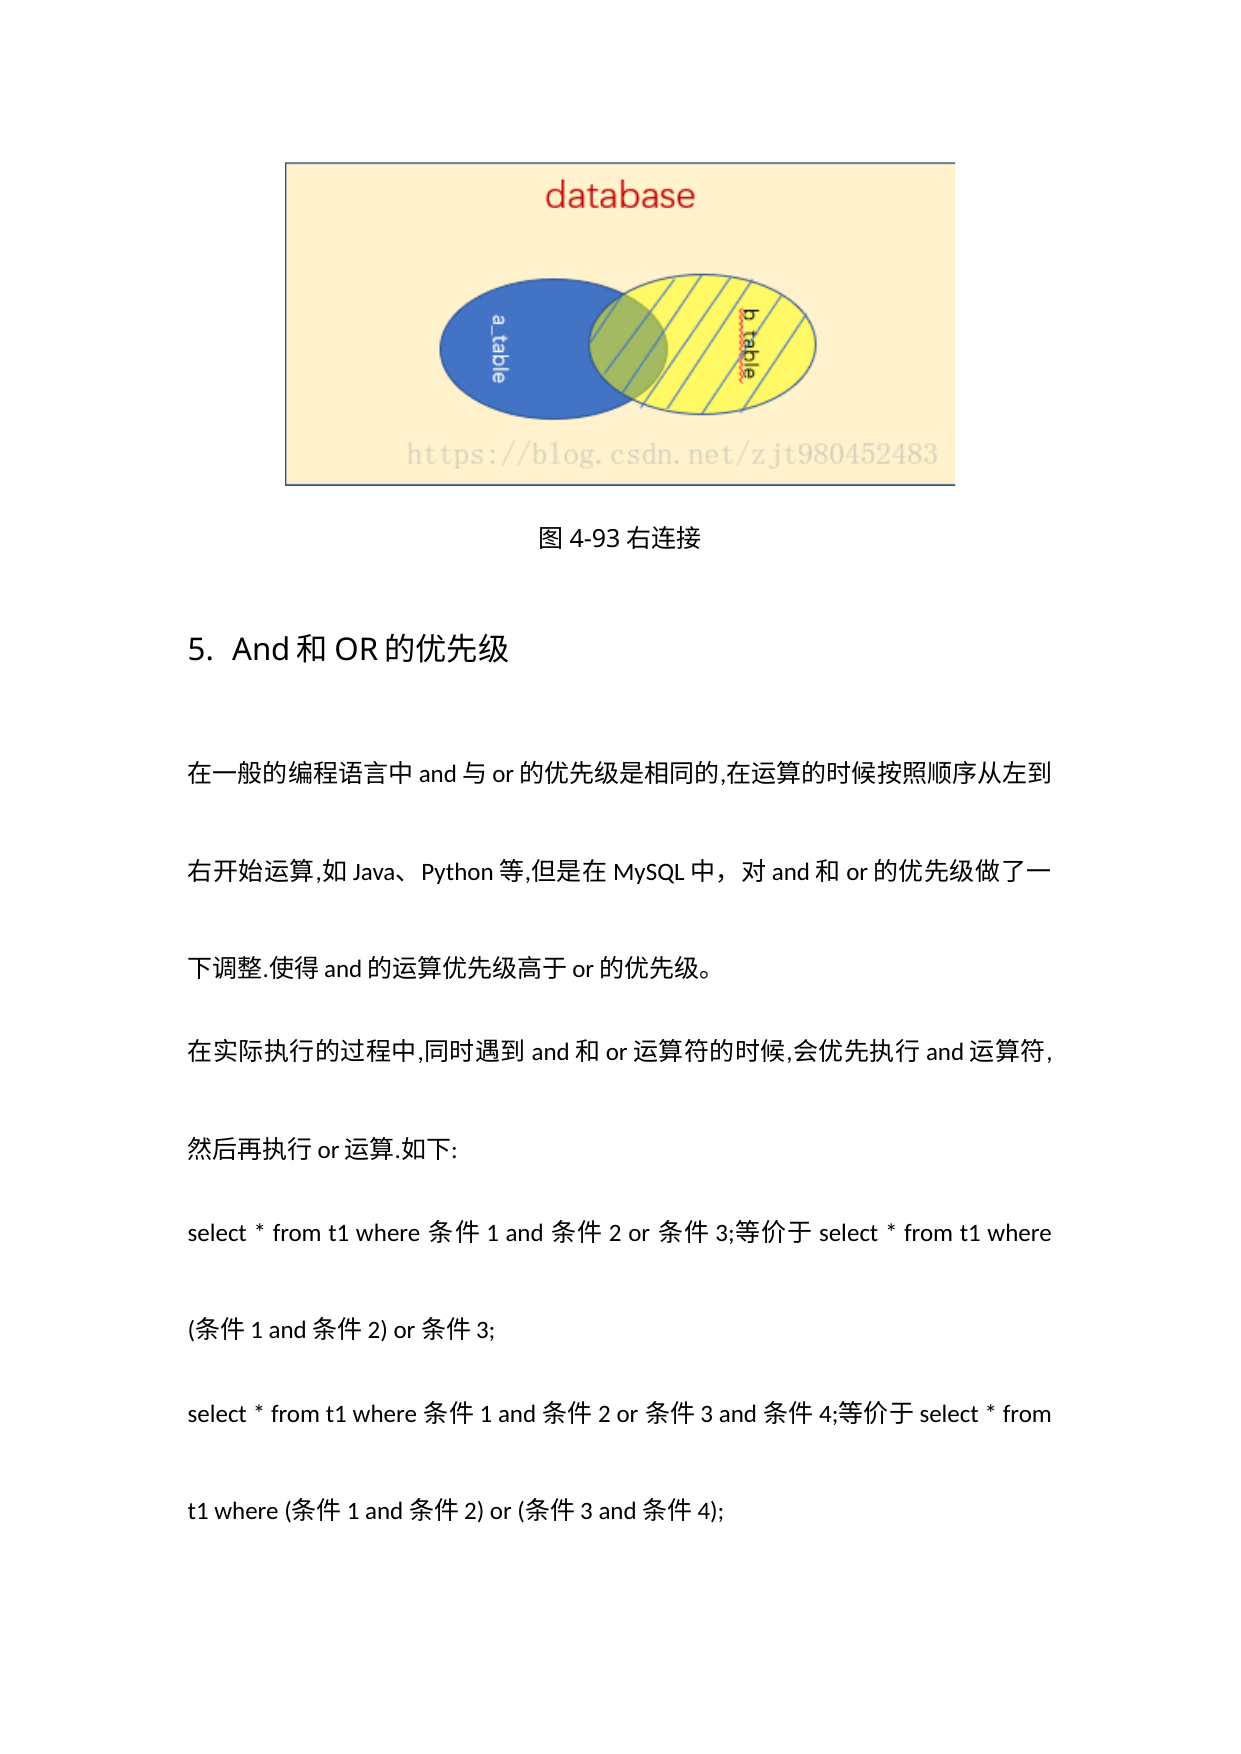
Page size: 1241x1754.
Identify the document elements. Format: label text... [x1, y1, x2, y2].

subtitle And和OR的优先级 [187, 614, 1053, 679]
text select * from t1 where 条件1 and 条件2 or 条件3;等价于select * from t1 where (条件1 and 条件2) or 条件3; [187, 1198, 1053, 1361]
text 在一般的编程语言中and与or的优先级是相同的,在运算的时候按照顺序从左到右开始运算,如Java、Python等,但是在MySQL中，对and和or的优先级做了一下调整.使得and的运算优先级高于or的优先级。 [187, 739, 1053, 999]
picture [285, 162, 955, 486]
text 在实际执行的过程中,同时遇到and和or运算符的时候,会优先执行and运算符,然后再执行or运算.如下: [187, 1017, 1053, 1180]
text select * from t1 where 条件1 and 条件2 or 条件3 and 条件4;等价于select * from t1 where (条件1 and 条件2) or (条件3 and 条件4); [187, 1379, 1053, 1541]
